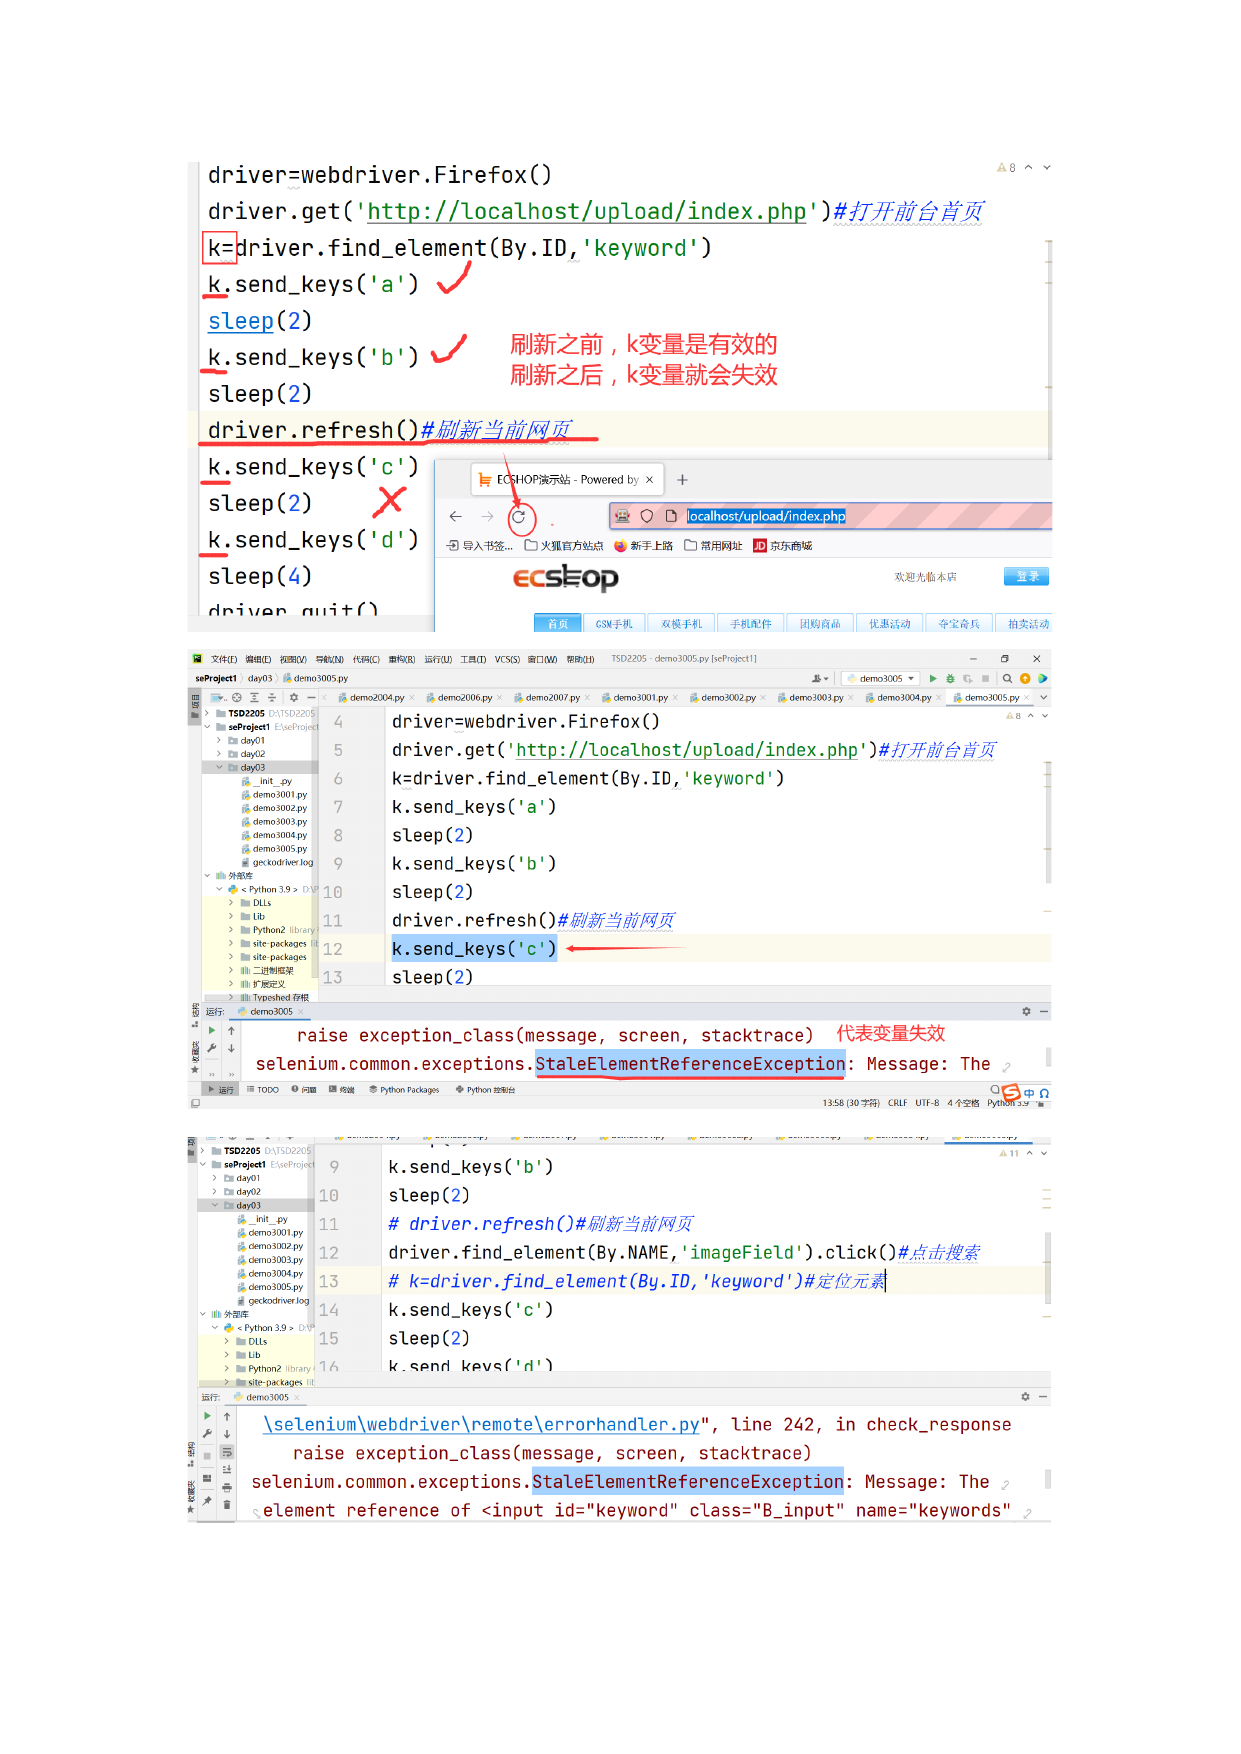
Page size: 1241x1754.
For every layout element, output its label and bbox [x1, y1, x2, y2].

picture [187, 1137, 1051, 1523]
picture [187, 649, 1052, 1109]
picture [187, 162, 1053, 632]
